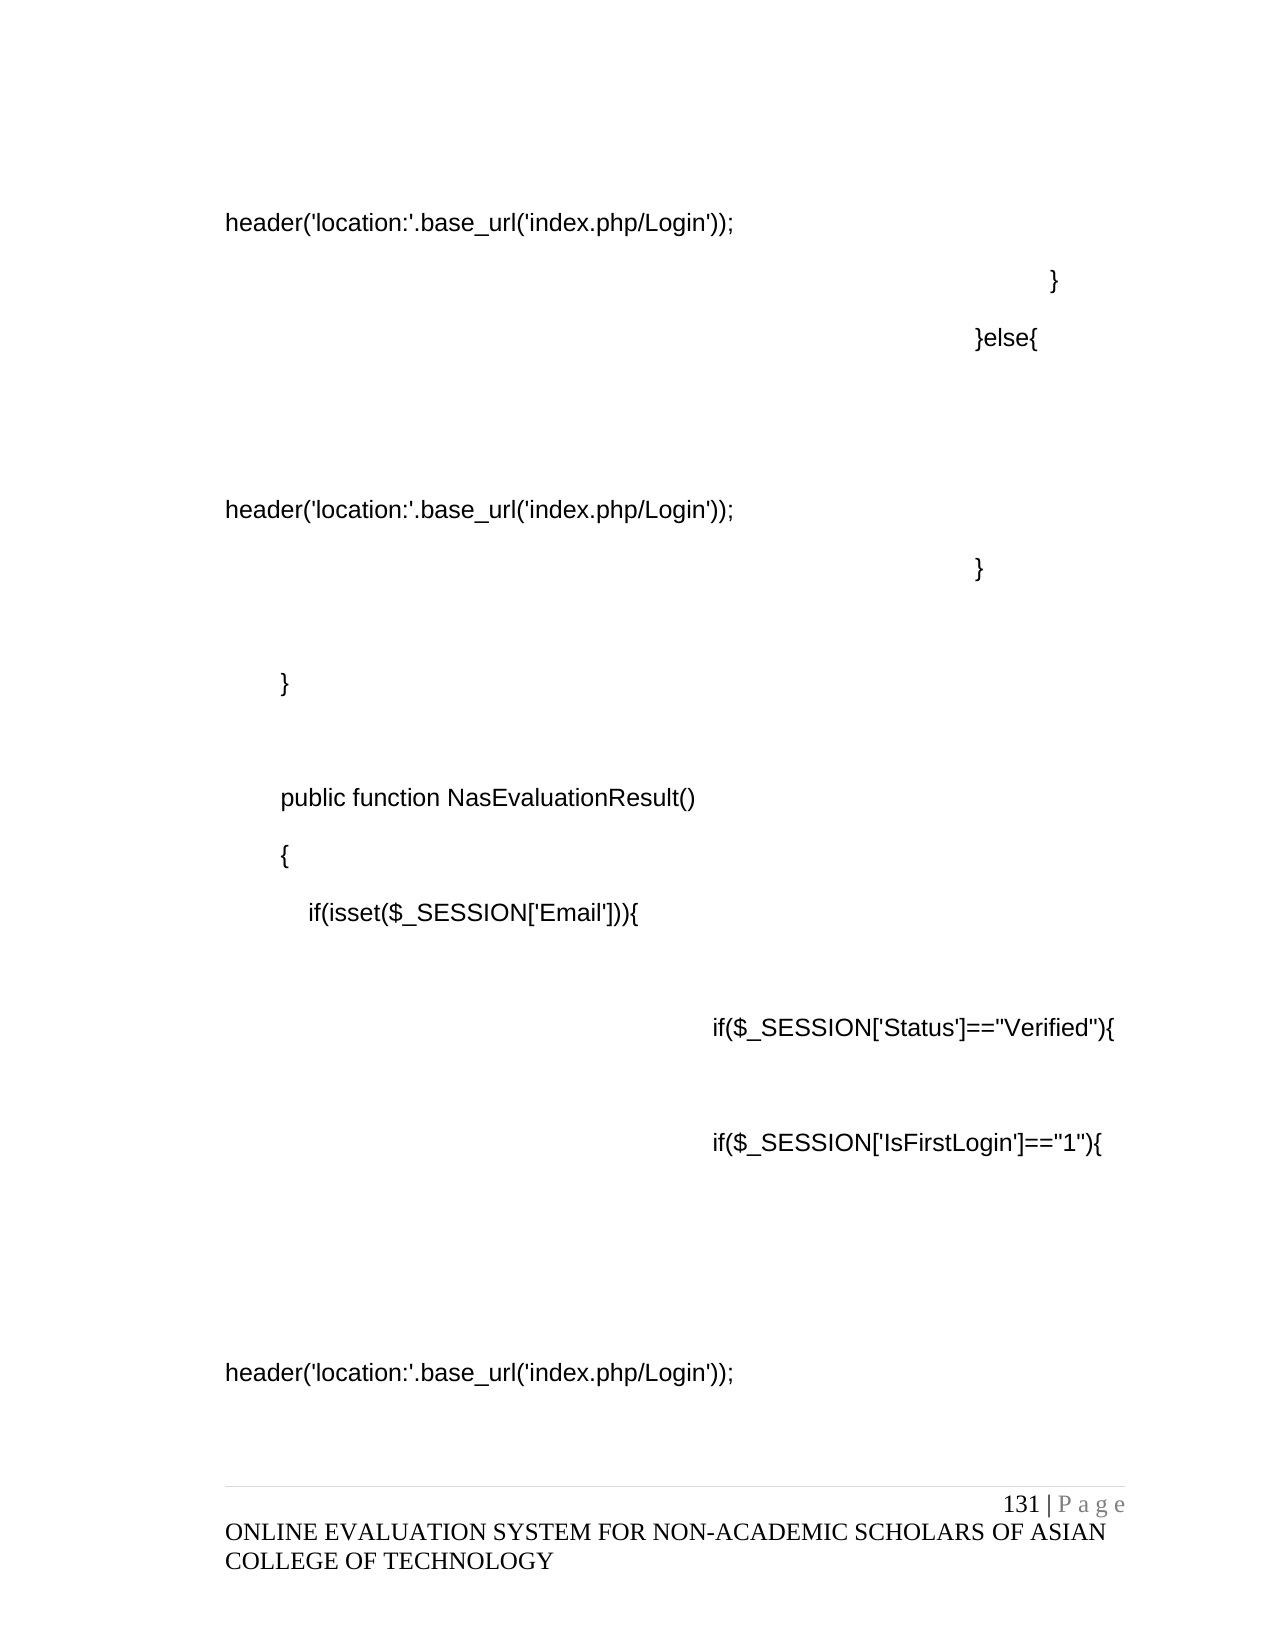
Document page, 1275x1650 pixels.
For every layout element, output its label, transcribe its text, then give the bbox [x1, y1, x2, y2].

text { [225, 840, 1125, 869]
text if(isset($_SESSION['Email'])){ [225, 897, 1125, 926]
text } [225, 667, 1125, 696]
text } [225, 265, 1125, 294]
text }else{ [225, 322, 1125, 351]
text if($_SESSION['Status']=="Verified"){ [225, 955, 1125, 1041]
text public function NasEvaluationResult() [225, 782, 1125, 811]
text header('location:'.base_url('index.php/Login')); [225, 1185, 1125, 1386]
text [225, 380, 1125, 524]
text } [225, 552, 1125, 581]
text if($_SESSION['IsFirstLogin']=="1"){ [225, 1070, 1125, 1156]
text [225, 150, 1125, 236]
